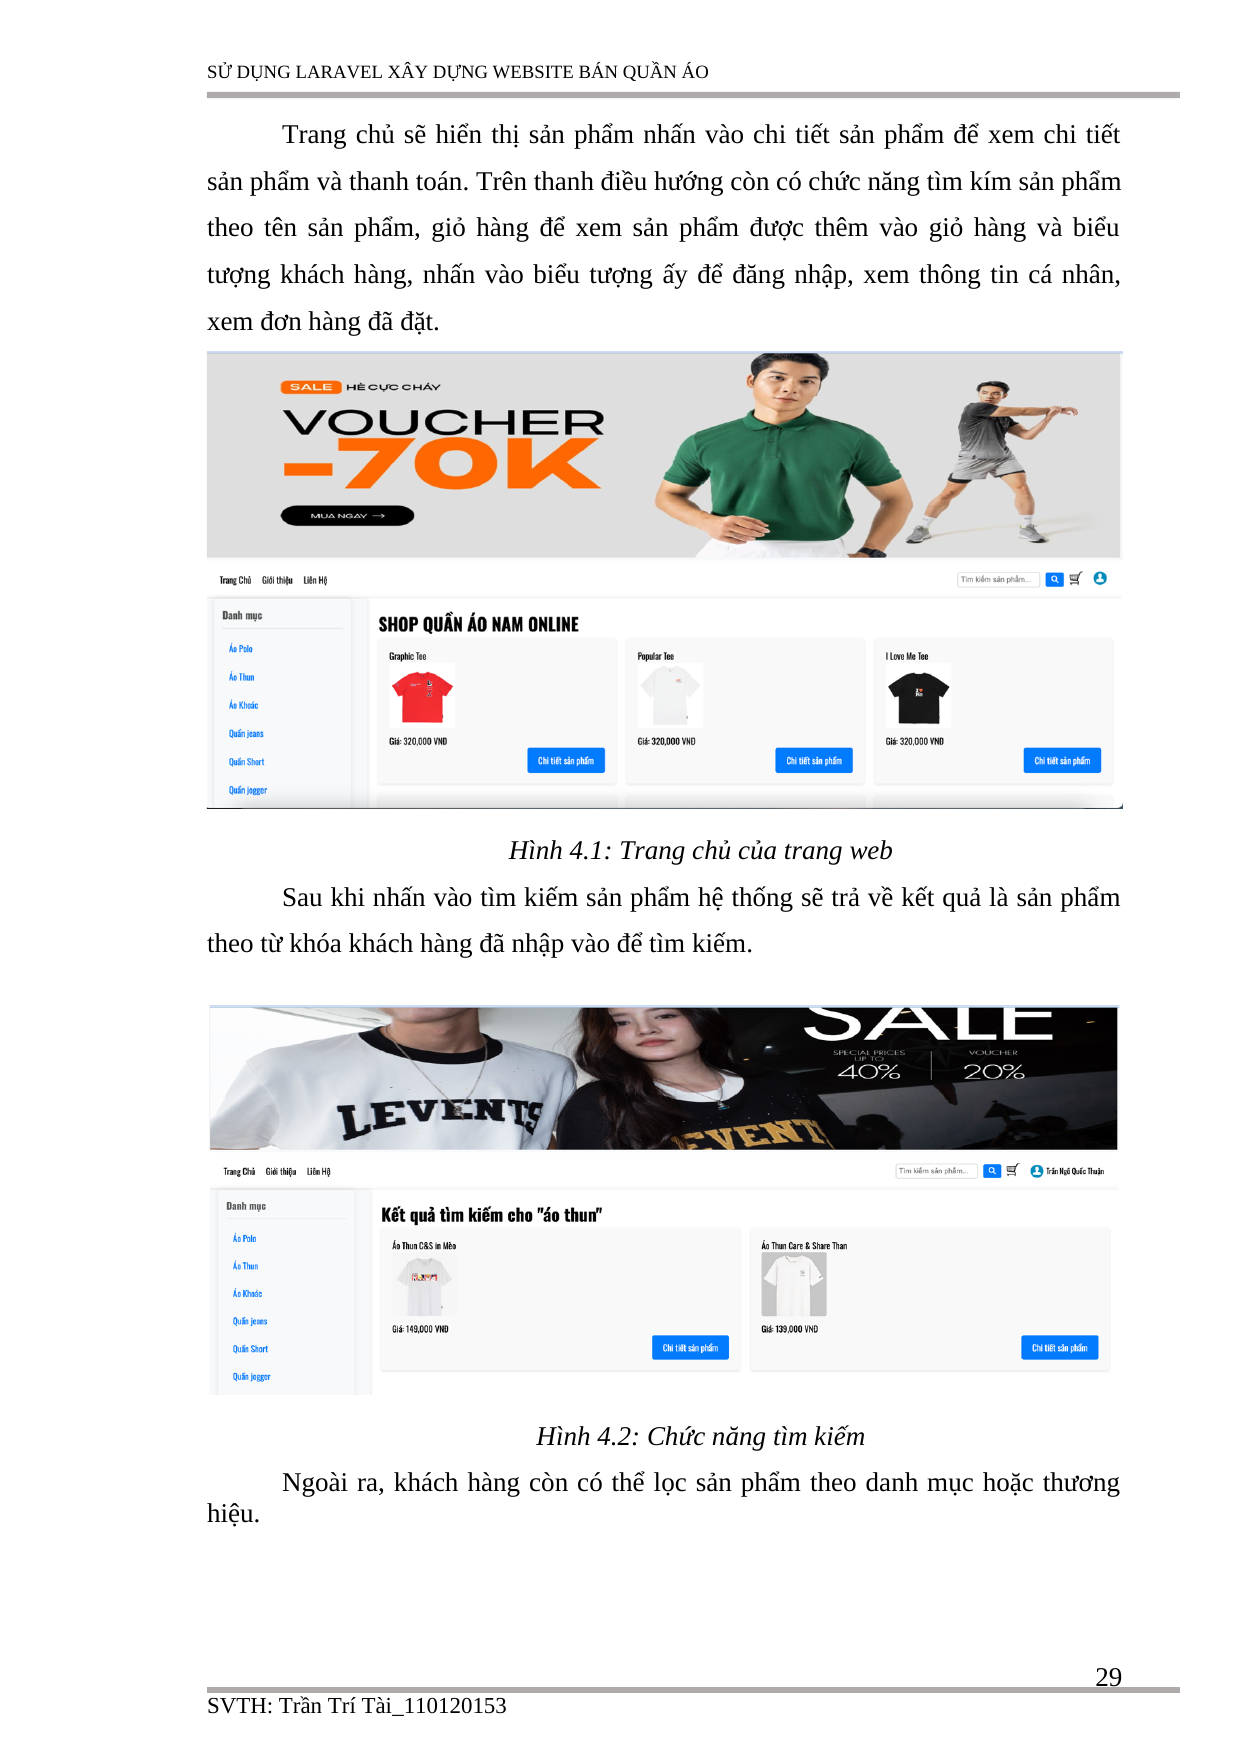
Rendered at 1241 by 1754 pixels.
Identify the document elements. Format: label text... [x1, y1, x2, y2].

text Hình 4.2: Chức năng tìm kiếm [207, 1420, 1122, 1451]
picture [209, 1005, 1120, 1395]
text Hình 4.1: Trang chủ của trang web [207, 834, 1122, 865]
picture [206, 351, 1123, 809]
text Trang chủ sẽ hiển thị sản phẩm nhấn vào chi tiết sản phẩm để xem chi tiết sản phẩm và thanh toán. Trên thanh điều hướng còn có chức năng tìm kím sản phẩm theo tên sản phẩm, giỏ hàng để xem sản phẩm được thêm vào giỏ hàng và biểu tượng khách hàng, nhấn vào biểu tượng ấy để đăng nhập, xem thông tin cá nhân, xem đơn hàng đã đặt. [207, 118, 1122, 336]
text Sau khi nhấn vào tìm kiếm sản phẩm hệ thống sẽ trả về kết quả là sản phẩm theo từ khóa khách hàng đã nhập vào để tìm kiếm. [207, 881, 1122, 958]
text Ngoài ra, khách hàng còn có thể lọc sản phẩm theo danh mục hoặc thương hiệu. [207, 1466, 1122, 1529]
